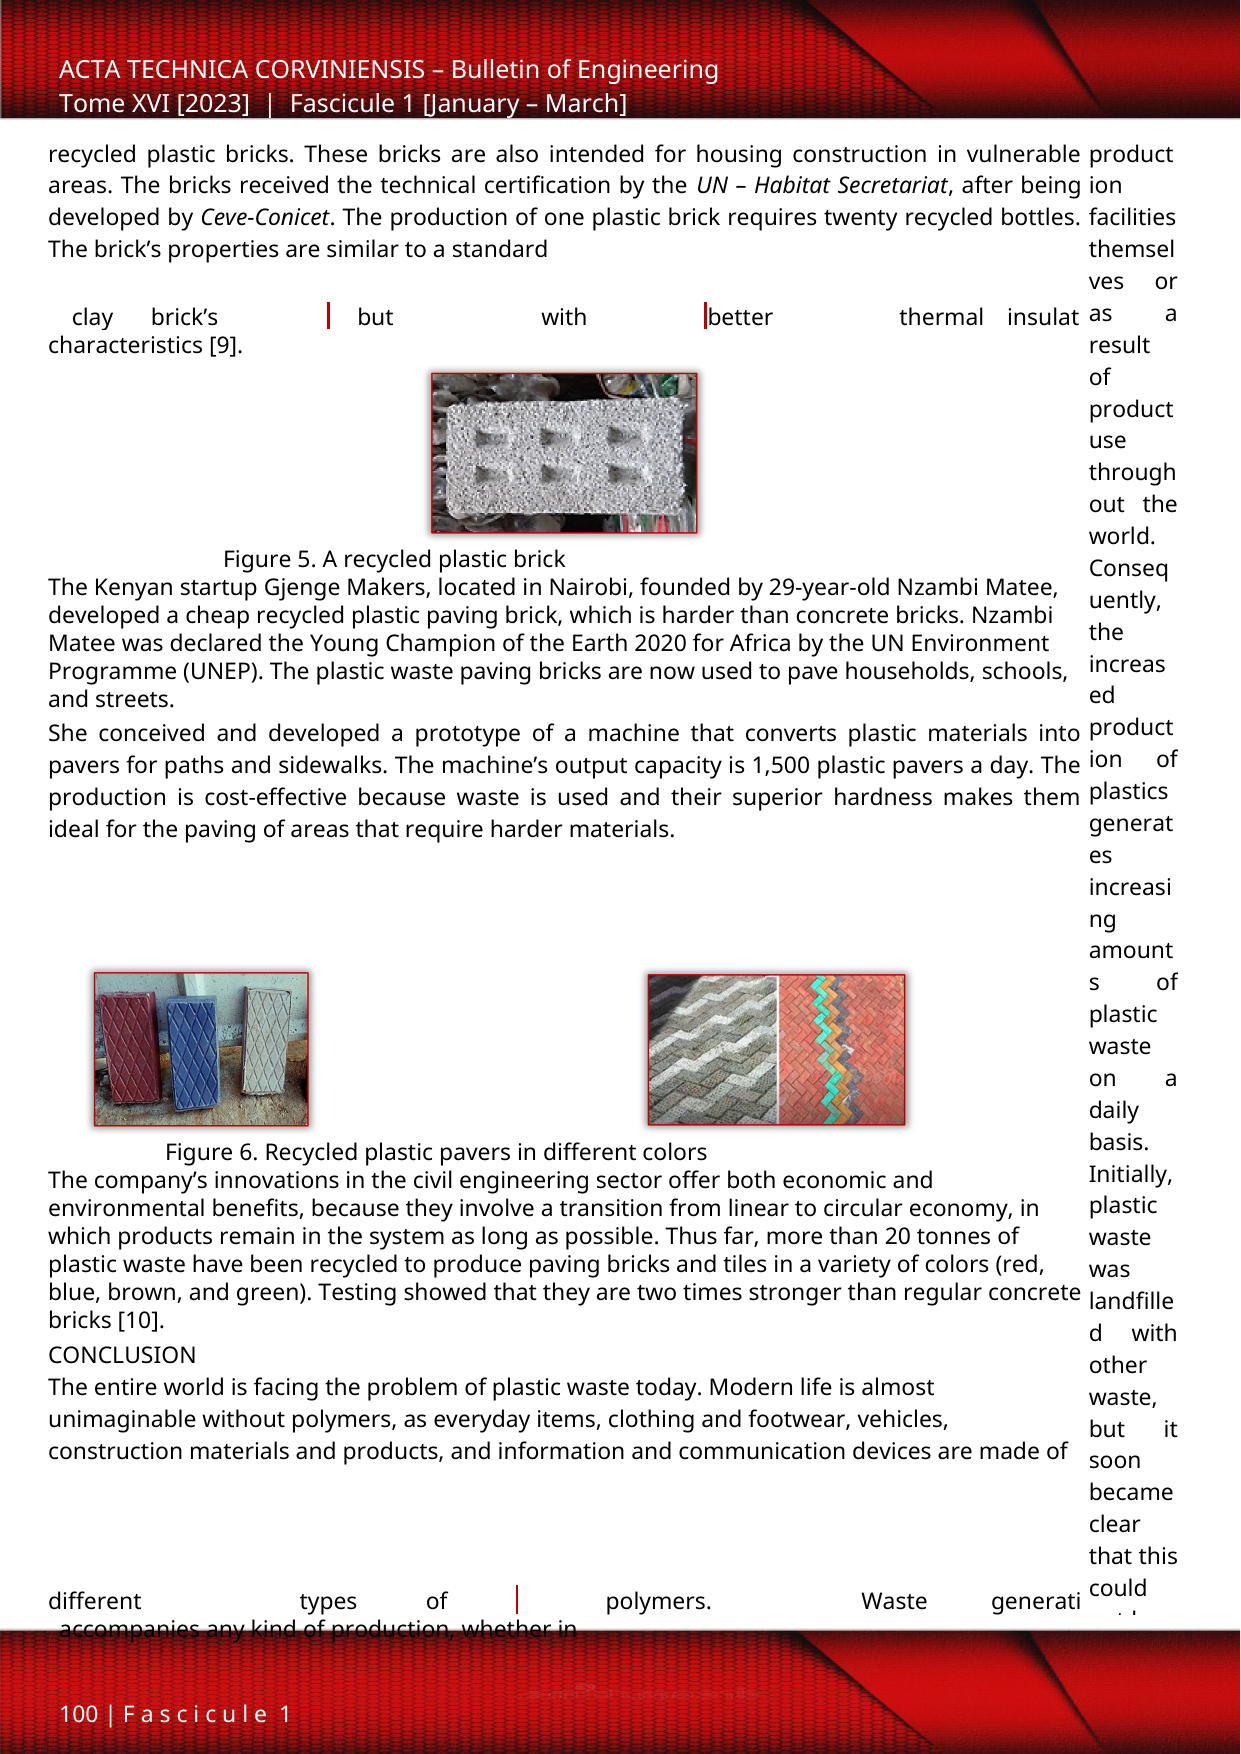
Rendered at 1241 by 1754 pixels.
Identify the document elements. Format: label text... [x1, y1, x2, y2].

table_cell of [423, 1585, 516, 1614]
picture [80, 960, 322, 1139]
picture [417, 360, 711, 546]
table_cell but [330, 302, 422, 329]
picture [0, 0, 1241, 131]
table_cell with [423, 302, 704, 329]
table_cell Figure 6. Recycled plastic pavers in different colors The company’s innovations in the civil engineering sector offer both economic and environmental benefits, because they involve a transition from linear to circular economy, in which products remain in the system as long as possible. Thus far, more than 20 tonnes of plastic waste have been recycled to produce paving bricks and tiles in a variety of colors (red, blue, brown, and green). Testing showed that they are two times stronger than regular concrete bricks [10]. CONCLUSION The entire world is facing the problem of plastic waste today. Modern life is almost unimaginable without polymers, as everyday items, clothing and footwear, vehicles, construction materials and products, and information and communication devices are made of [45, 1139, 1083, 1585]
table_cell types [234, 1585, 422, 1614]
picture [0, 1617, 1241, 1754]
table_cell Waste [800, 1585, 989, 1614]
text ACTA TECHNICA CORVINIENSIS – Bulletin of Engineering Tome XVI [2023] | Fascicule 1 [January – March] [59, 51, 783, 120]
table_cell [611, 958, 1083, 1138]
table_cell characteristics [9]. Figure 5. A recycled plastic brick The Kenyan startup Gjenge Makers, located in Nairobi, founded by 29-year-old Nzambi Matee, developed a cheap recycled plastic paving brick, which is harder than concrete bricks. Nzambi Matee was declared the Young Champion of the Earth 2020 for Africa by the UN Environment Programme (UNEP). The plastic waste paving bricks are now used to pave households, schools, and streets. She conceived and developed a prototype of a machine that converts plastic materials into pavers for paths and sidewalks. The machine’s output capacity is 1,500 plastic pavers a day. The production is cost-effective because waste is used and their superior hardness makes them ideal for the paving of areas that require harder materials. [45, 329, 1083, 958]
table_cell clay [45, 302, 139, 329]
text accompanies any kind of production, whether in [59, 1617, 1188, 1642]
table_header recycled plastic bricks. These bricks are also intended for housing construction in vulnerable areas. The bricks received the technical certification by the UN – Habitat Secretariat, after being developed by Ceve-Conicet. The production of one plastic brick requires twenty recycled bottles. The brick’s properties are similar to a standard [45, 131, 1083, 302]
picture [634, 961, 919, 1138]
table_cell generation [989, 1585, 1083, 1614]
table_cell brick’s [139, 302, 327, 329]
table_cell better [707, 302, 894, 329]
text 100 | F a s c i c u l e 1 [59, 1701, 1188, 1727]
table_cell polymers. [518, 1585, 800, 1614]
table_cell different [45, 1585, 234, 1614]
table_cell [45, 958, 611, 1138]
table_cell insulation [989, 302, 1083, 329]
table_cell thermal [895, 302, 989, 329]
